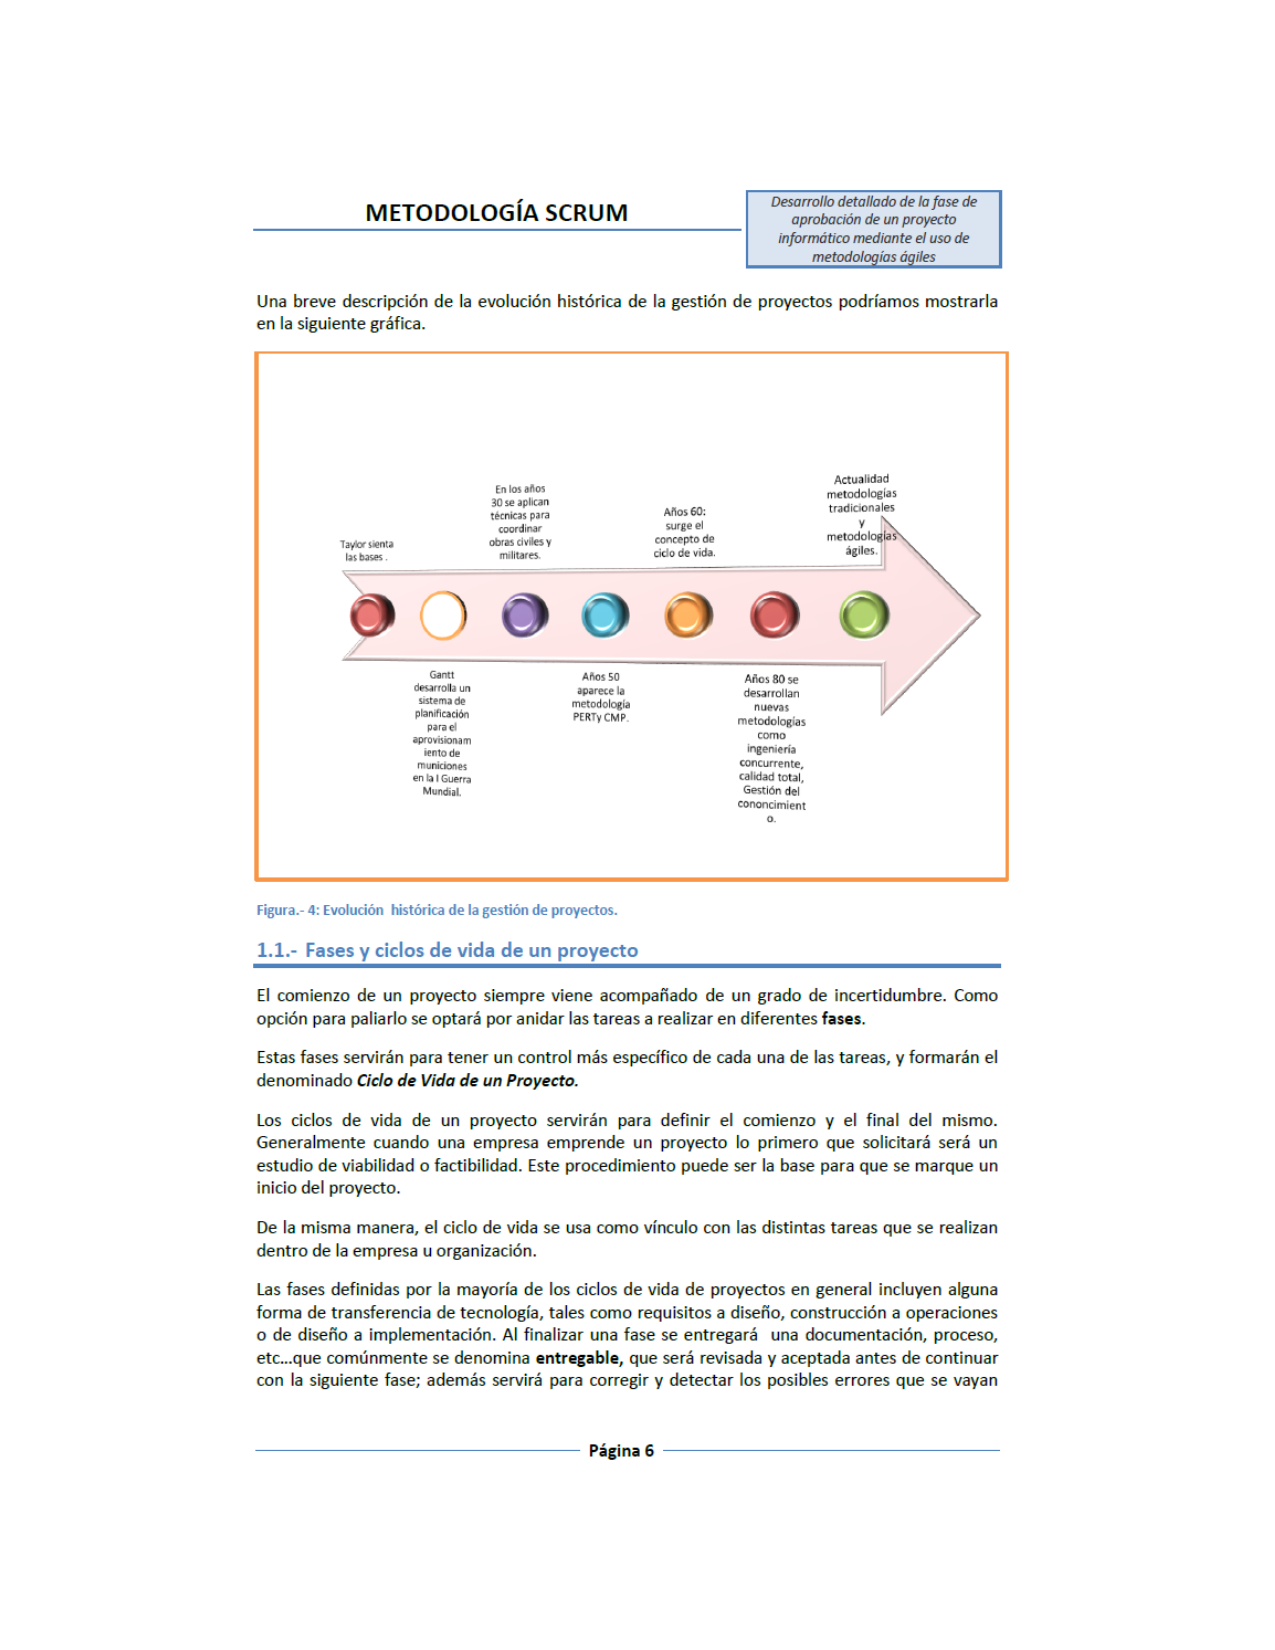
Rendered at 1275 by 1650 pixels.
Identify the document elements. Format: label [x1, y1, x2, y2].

picture [177, 147, 1052, 1503]
